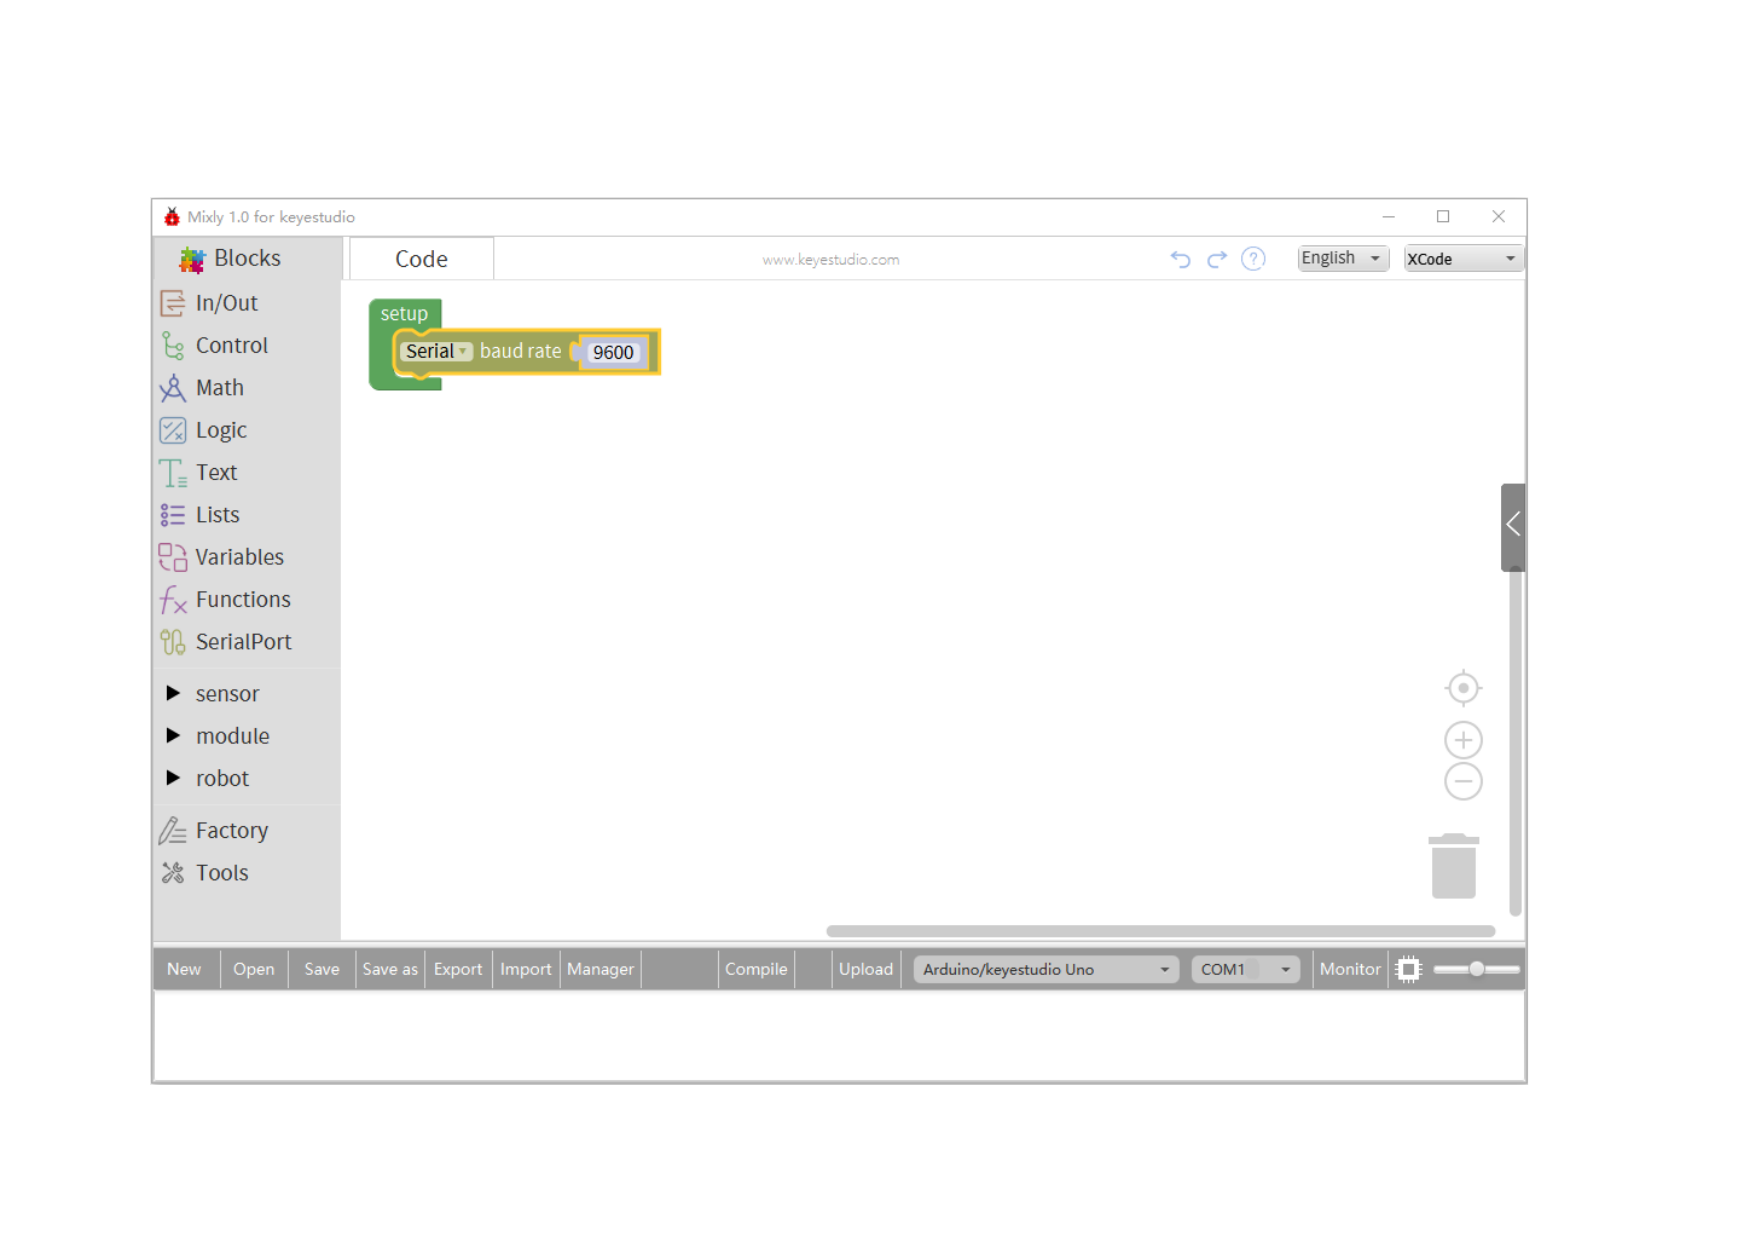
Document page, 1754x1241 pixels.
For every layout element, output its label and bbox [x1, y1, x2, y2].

picture [150, 197, 1529, 1085]
